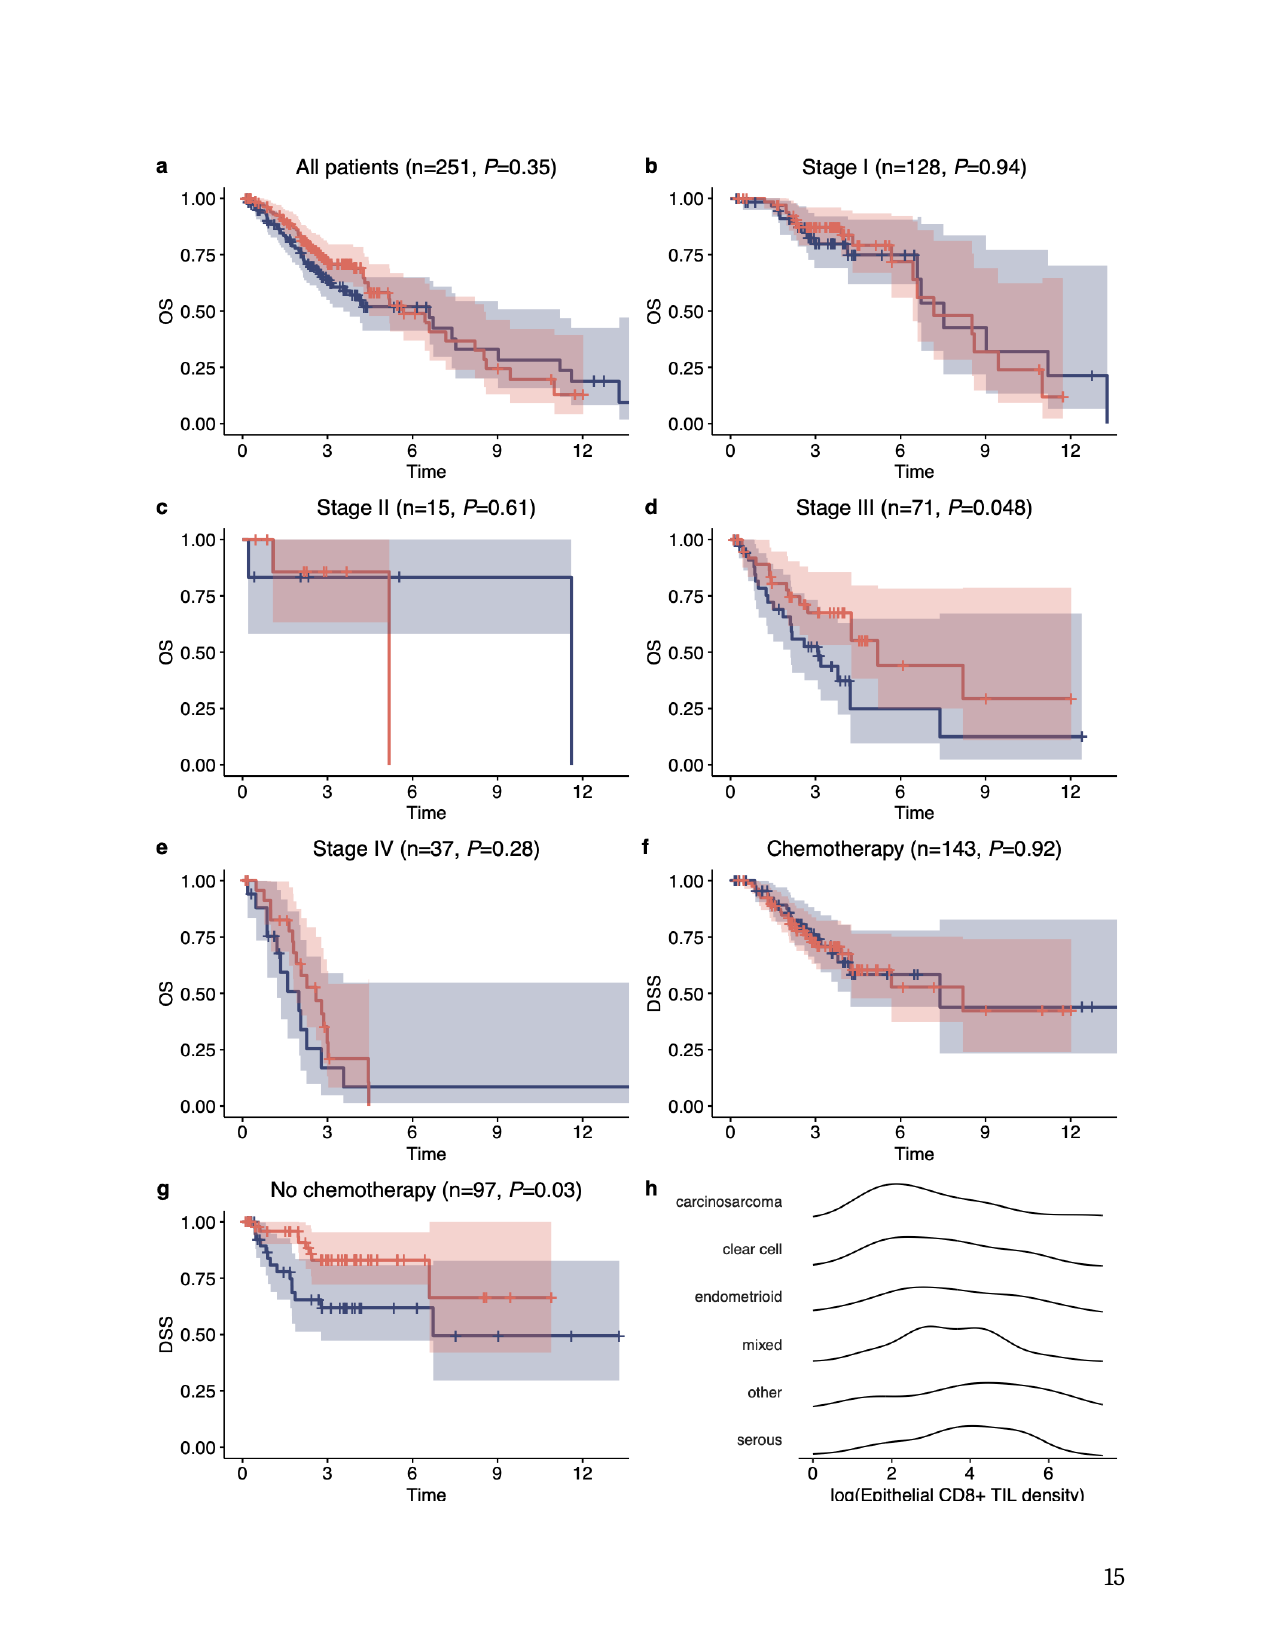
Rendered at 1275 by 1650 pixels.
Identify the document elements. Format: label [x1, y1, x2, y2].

picture [150, 150, 1125, 1501]
